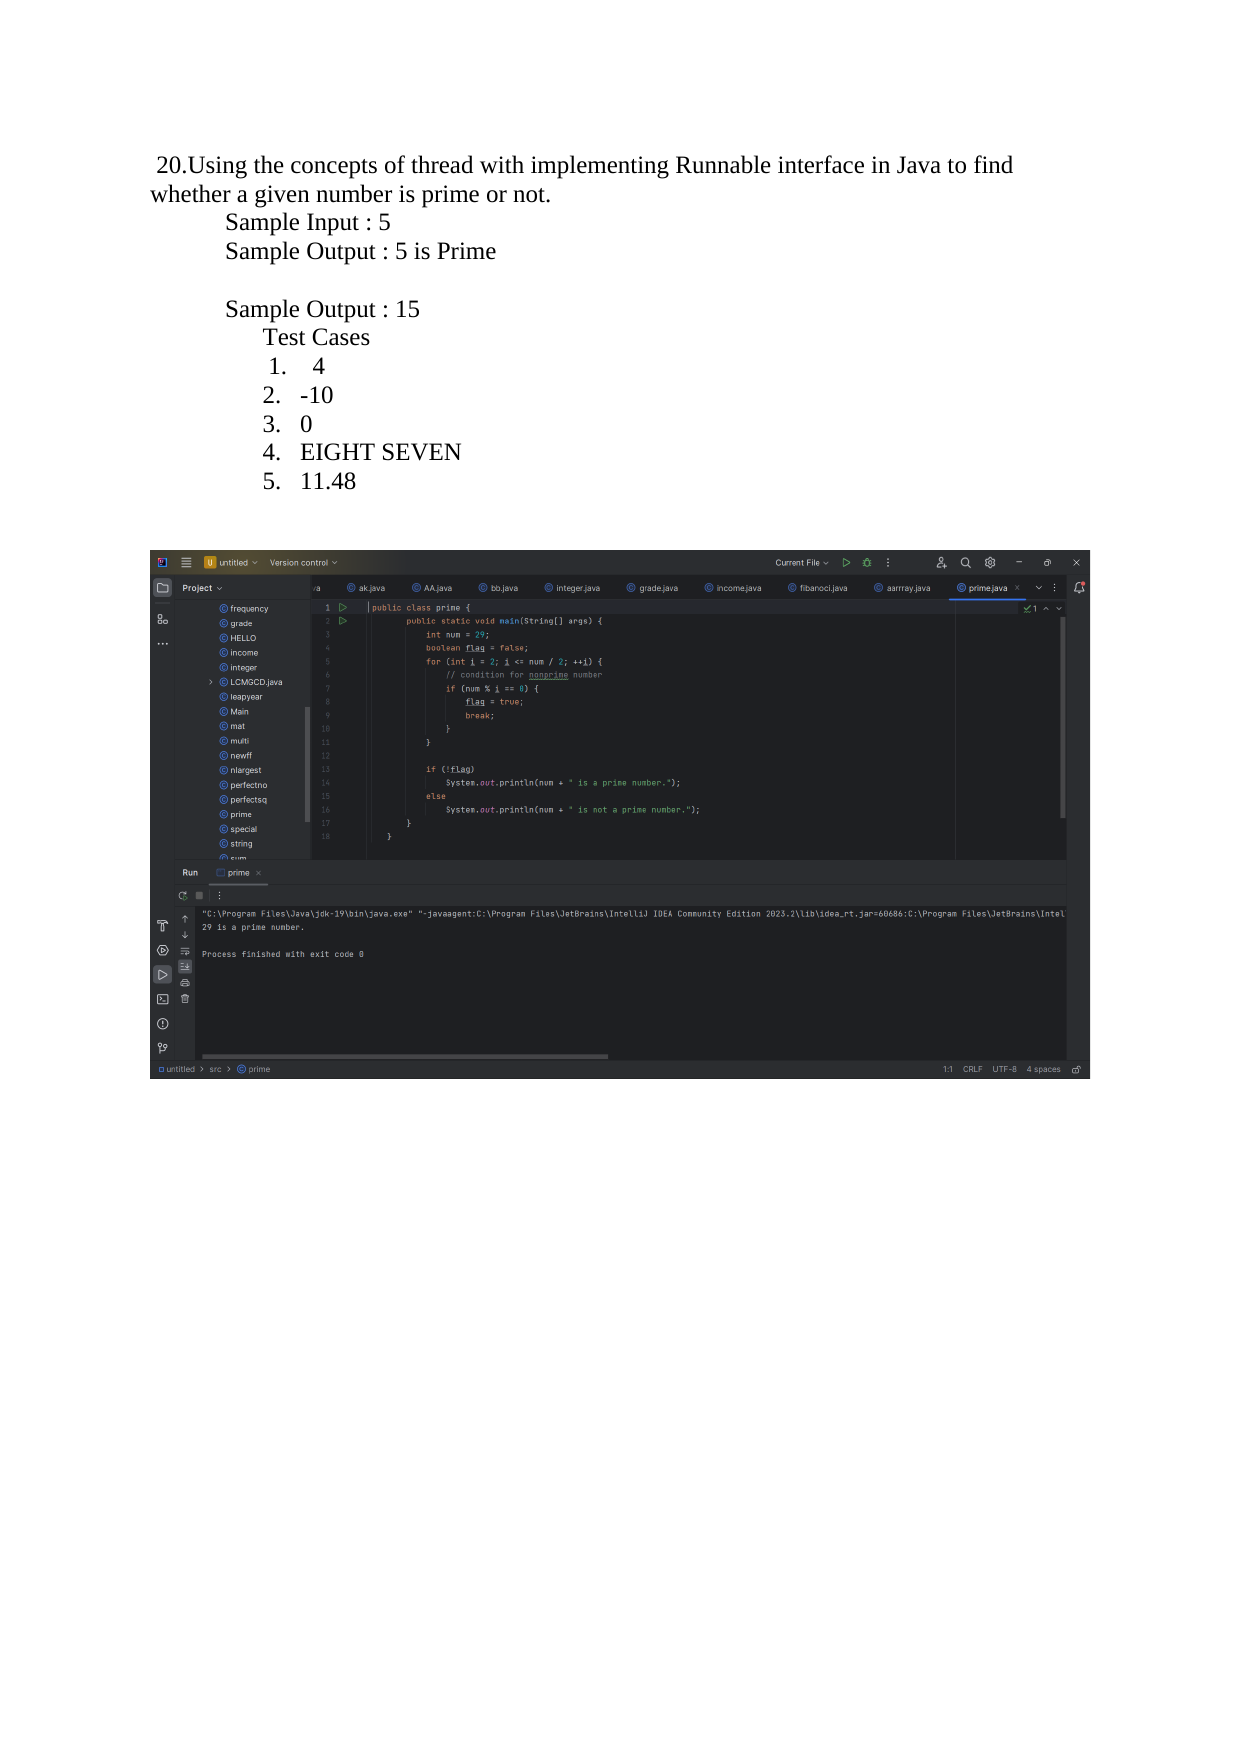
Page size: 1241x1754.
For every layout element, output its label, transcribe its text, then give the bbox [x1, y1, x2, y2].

text 20.Using the concepts of thread with implementing Runnable interface in Java to find whether a given number is prime or not. [150, 150, 1090, 207]
picture [150, 550, 1091, 1079]
text Sample Output : 15 [225, 294, 1090, 322]
text Test Cases [225, 322, 1090, 351]
list 0 [262, 409, 1090, 437]
text Sample Output : 5 is Prime [225, 236, 1090, 265]
list EIGHT SEVEN [262, 437, 1090, 466]
text Sample Input : 5 [225, 207, 1090, 236]
list 4 [268, 351, 1090, 380]
list 11.48 [262, 466, 1090, 495]
list -10 [262, 380, 1090, 409]
